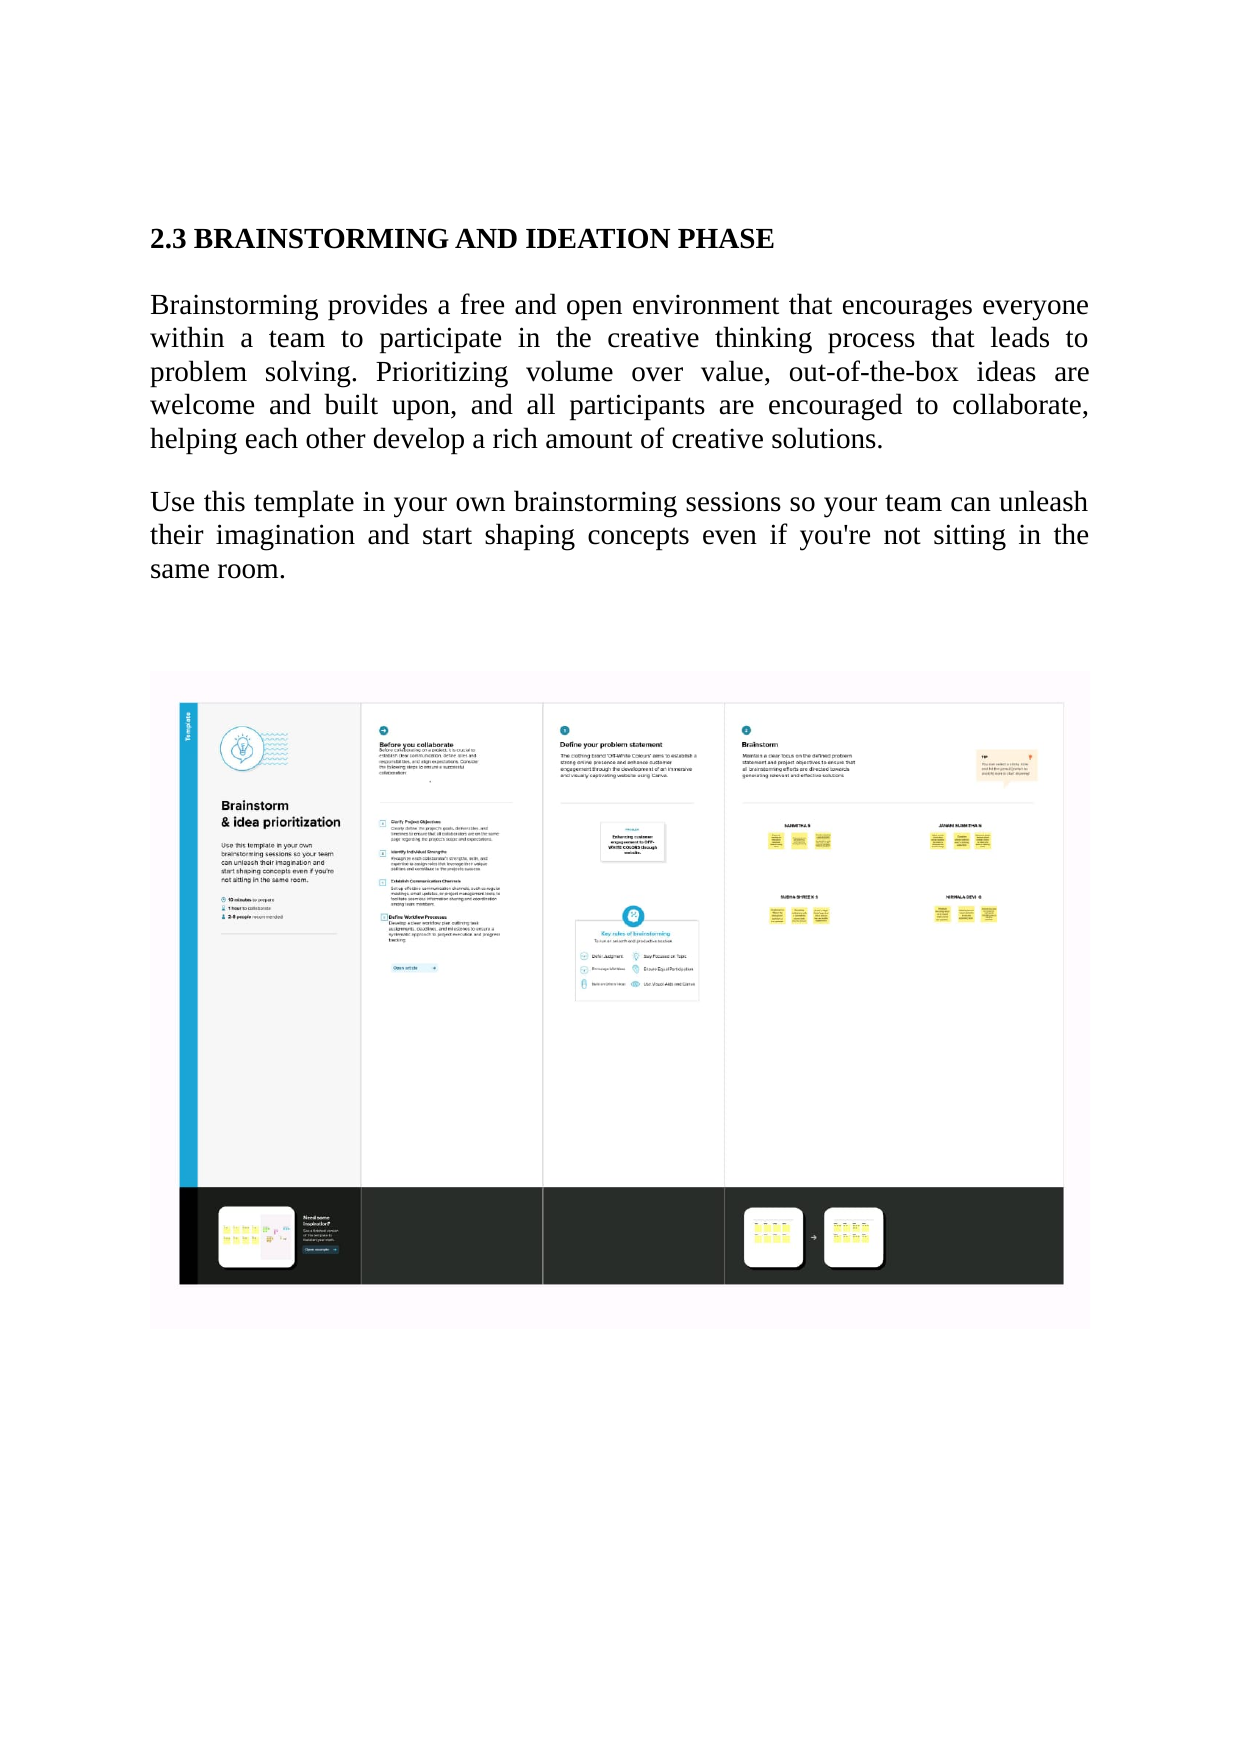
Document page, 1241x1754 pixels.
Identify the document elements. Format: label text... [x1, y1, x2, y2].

text Brainstorming provides a free and open environment that encourages everyone within a team to participate in the creative thinking process that leads to problem solving. Prioritizing volume over value, out-of-the-box ideas are welcome and built upon, and all participants are encouraged to collaborate, helping each other develop a rich amount of creative solutions. [150, 287, 1090, 454]
text 2.3 BRAINSTORMING AND IDEATION PHASE [150, 222, 1090, 255]
picture [150, 671, 1091, 1329]
text Use this template in your own brainstorming sessions so your team can unleash their imagination and start shaping concepts even if you're not sitting in the same room. [150, 484, 1090, 584]
